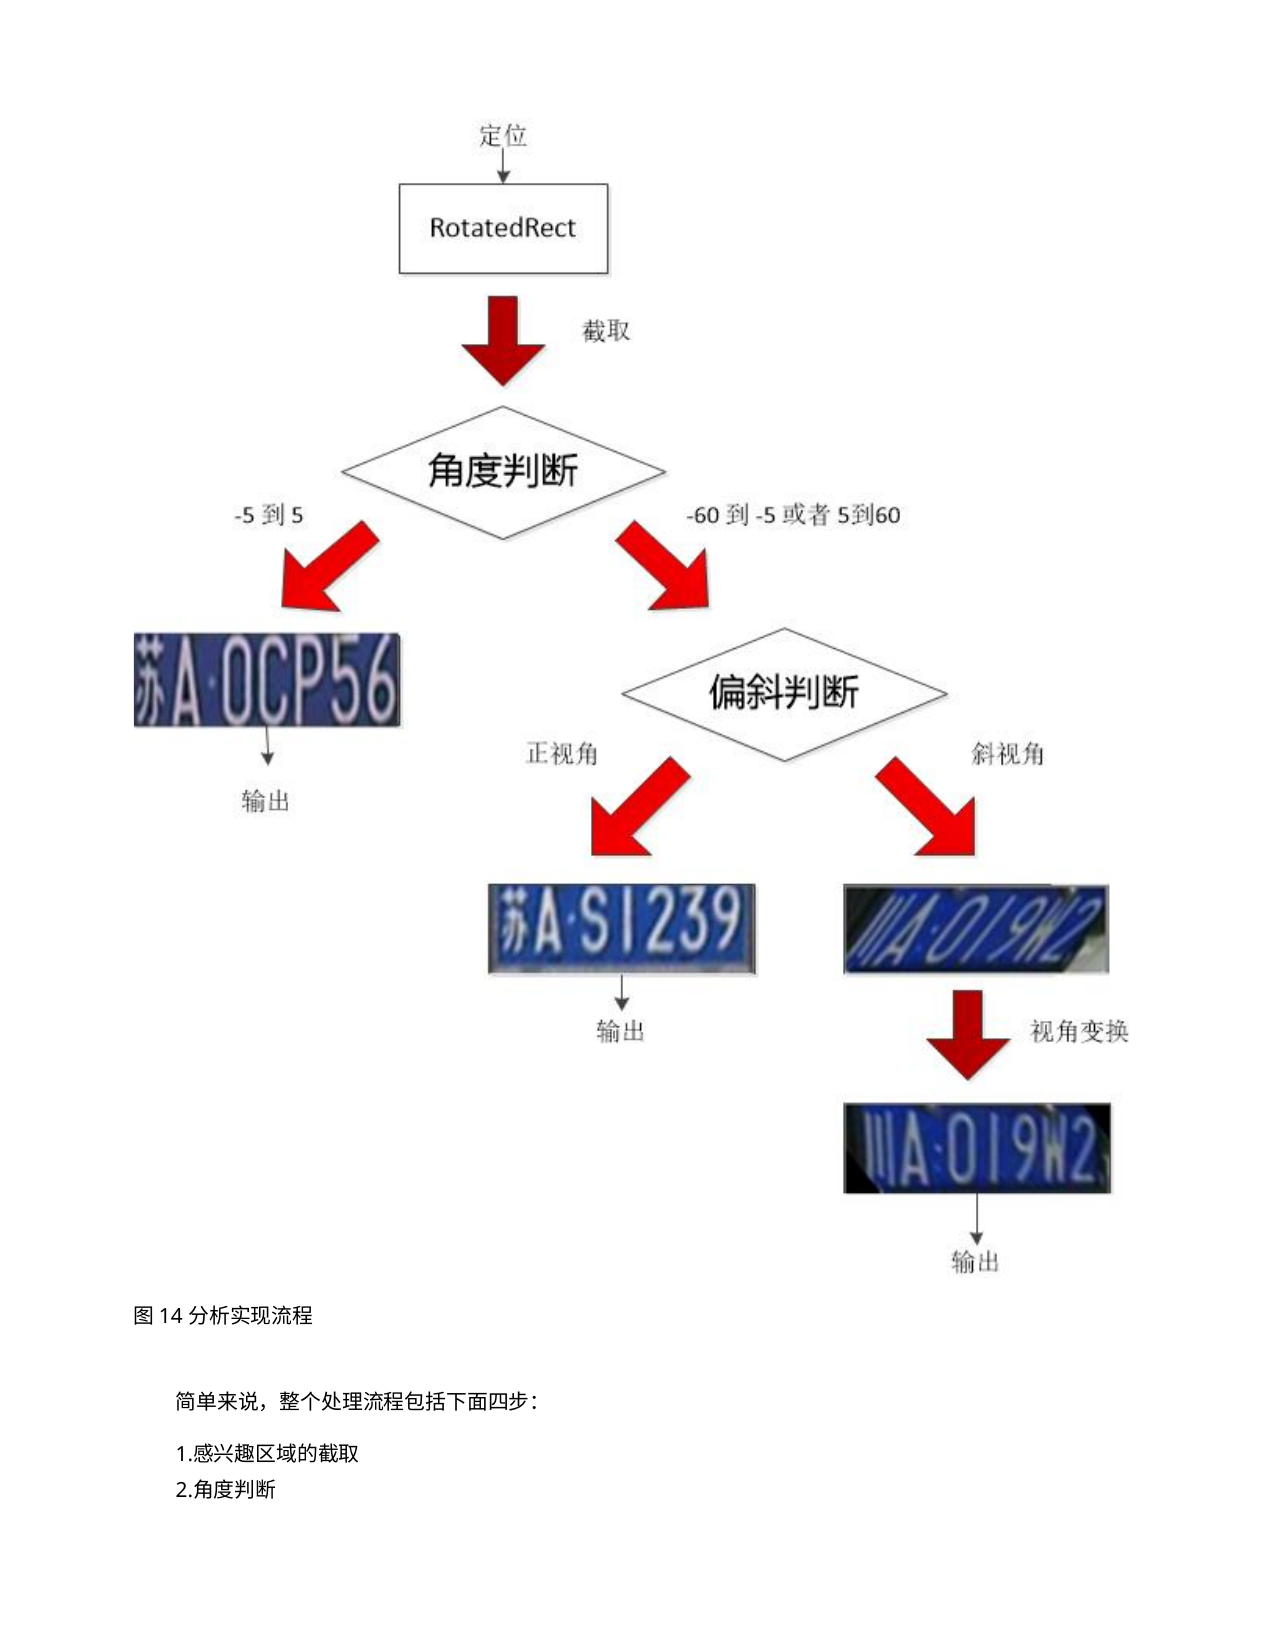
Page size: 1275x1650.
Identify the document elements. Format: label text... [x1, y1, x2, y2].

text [134, 1437, 1141, 1504]
text 简单来说，整个处理流程包括下面四步： [134, 1351, 1141, 1416]
picture [133, 118, 1129, 1278]
text 图14 分析实现流程 [134, 1299, 1141, 1329]
